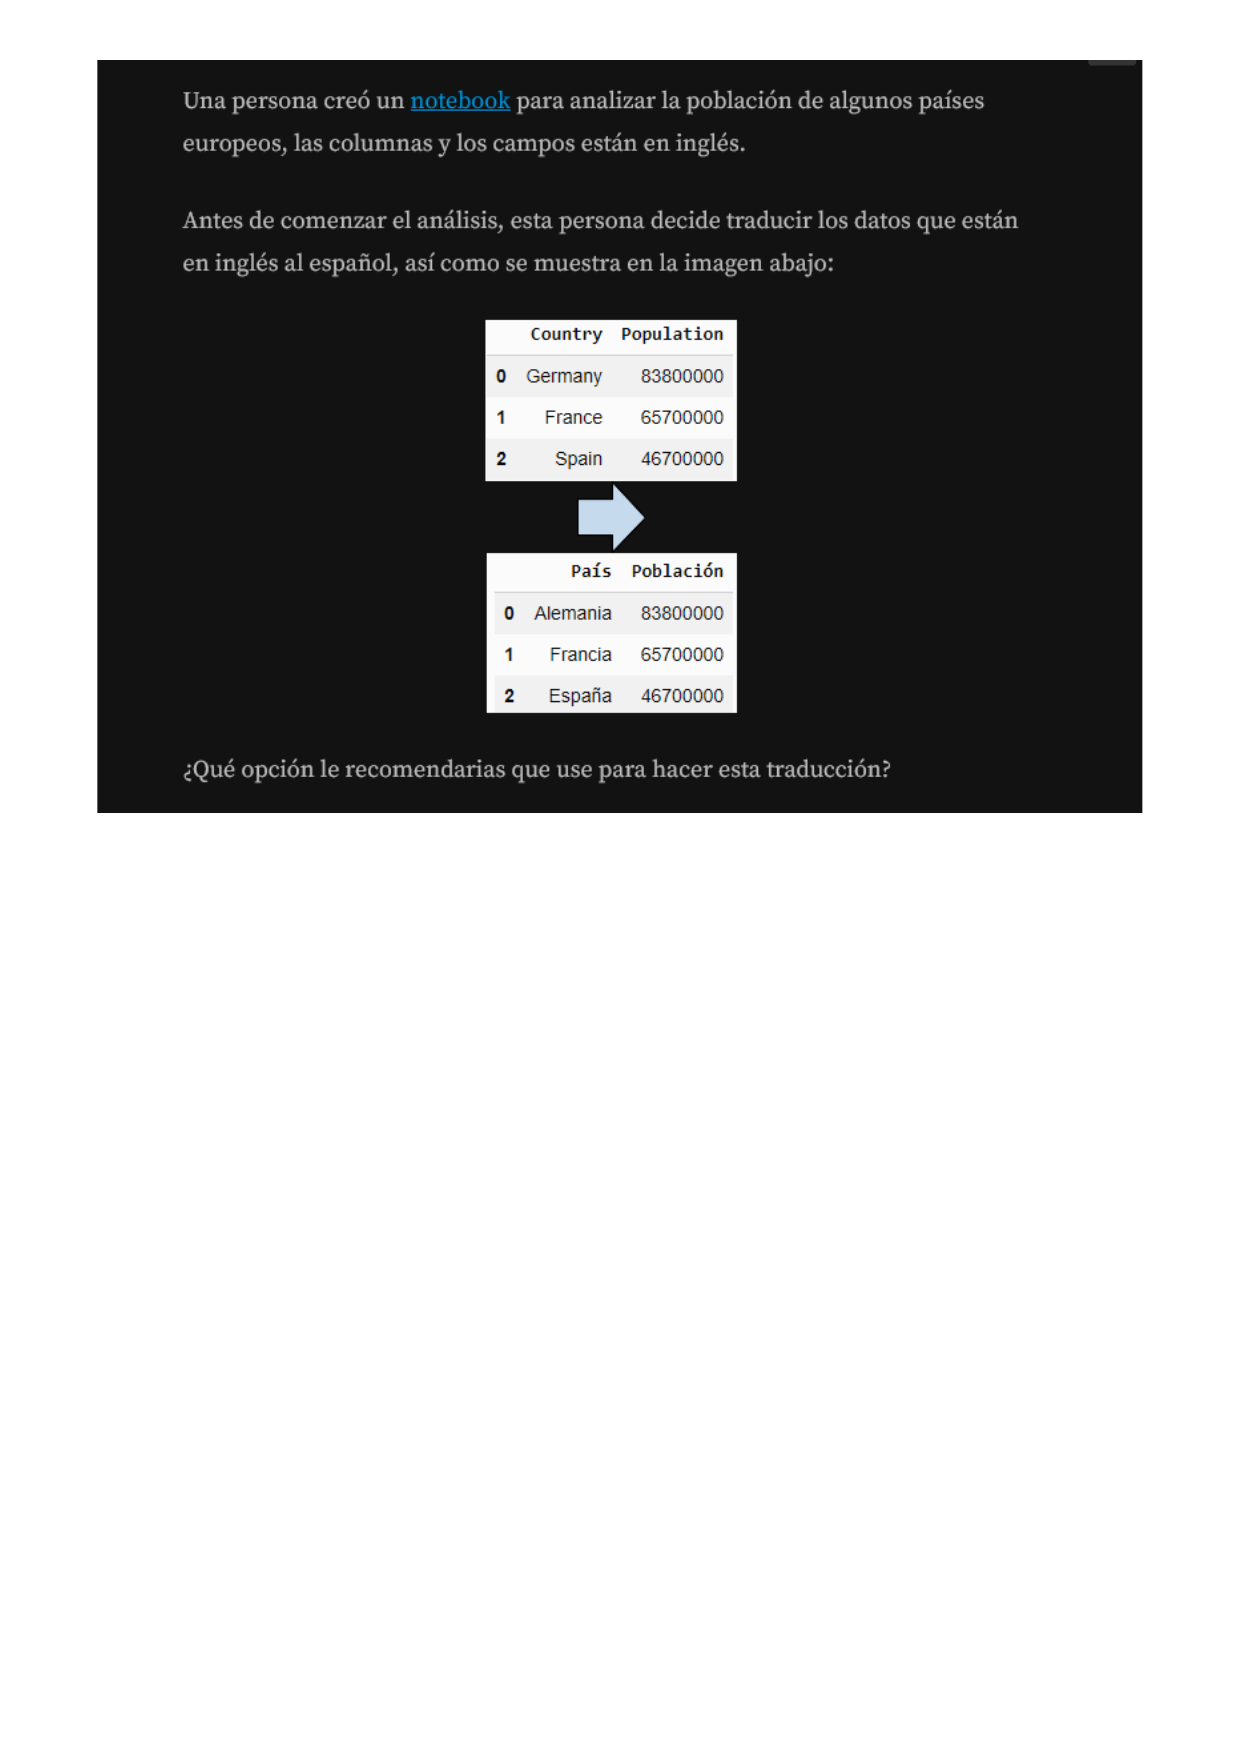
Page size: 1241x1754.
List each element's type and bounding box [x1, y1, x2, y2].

picture [97, 60, 1143, 813]
